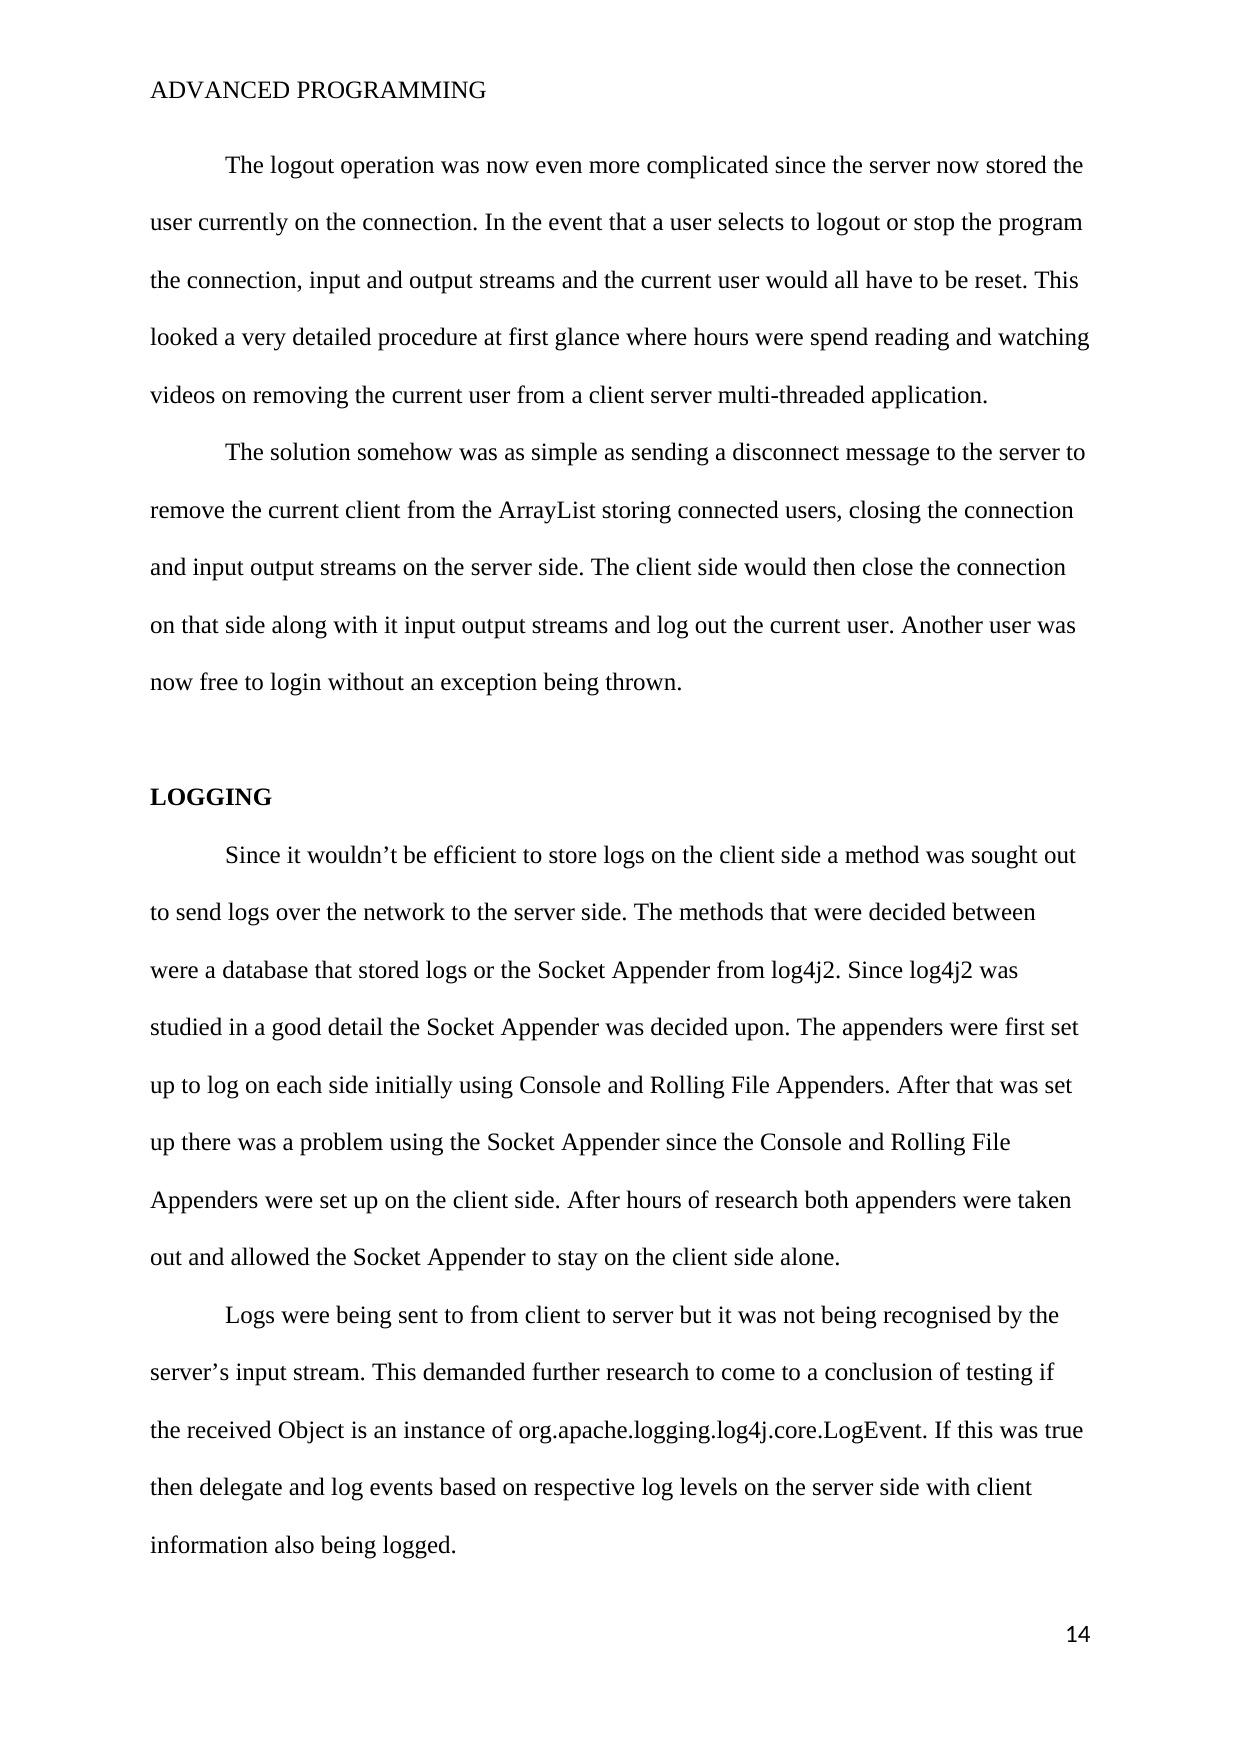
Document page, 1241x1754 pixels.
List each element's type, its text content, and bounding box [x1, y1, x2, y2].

text Logs were being sent to from client to server but it was not being recognised by the server’s input stream. This demanded further research to come to a conclusion of testing if the received Object is an instance of org.apache.logging.log4j.core.LogEvent. If this was true then delegate and log events based on respective log levels on the server side with client information also being logged. [150, 1300, 1090, 1559]
text The solution somehow was as simple as sending a disconnect message to the server to remove the current client from the ArrayList storing connected users, closing the connection and input output streams on the server side. The client side would then close the connection on that side along with it input output streams and log out the current user. Another user was now free to login without an exception being thrown. [150, 437, 1090, 696]
text LOGGING [150, 782, 1090, 811]
text The logout operation was now even more complicated since the server now stored the user currently on the connection. In the event that a user selects to logout or stop the program the connection, input and output streams and the current user would all have to be reset. This looked a very detailed procedure at first glance where hours were spend reading and watching videos on removing the current user from a client server multi-threaded application. [150, 150, 1090, 409]
text Since it wouldn’t be efficient to store logs on the client side a method was sought out to send logs over the network to the server side. The methods that were decided between were a database that stored logs or the Socket Appender from log4j2. Since log4j2 was studied in a good detail the Socket Appender was decided upon. The appenders were first set up to log on each side initially using Console and Rolling File Appenders. After that was set up there was a problem using the Socket Appender since the Console and Rolling File Appenders were set up on the client side. After hours of research both appenders were taken out and allowed the Socket Appender to stay on the client side alone. [150, 840, 1090, 1271]
